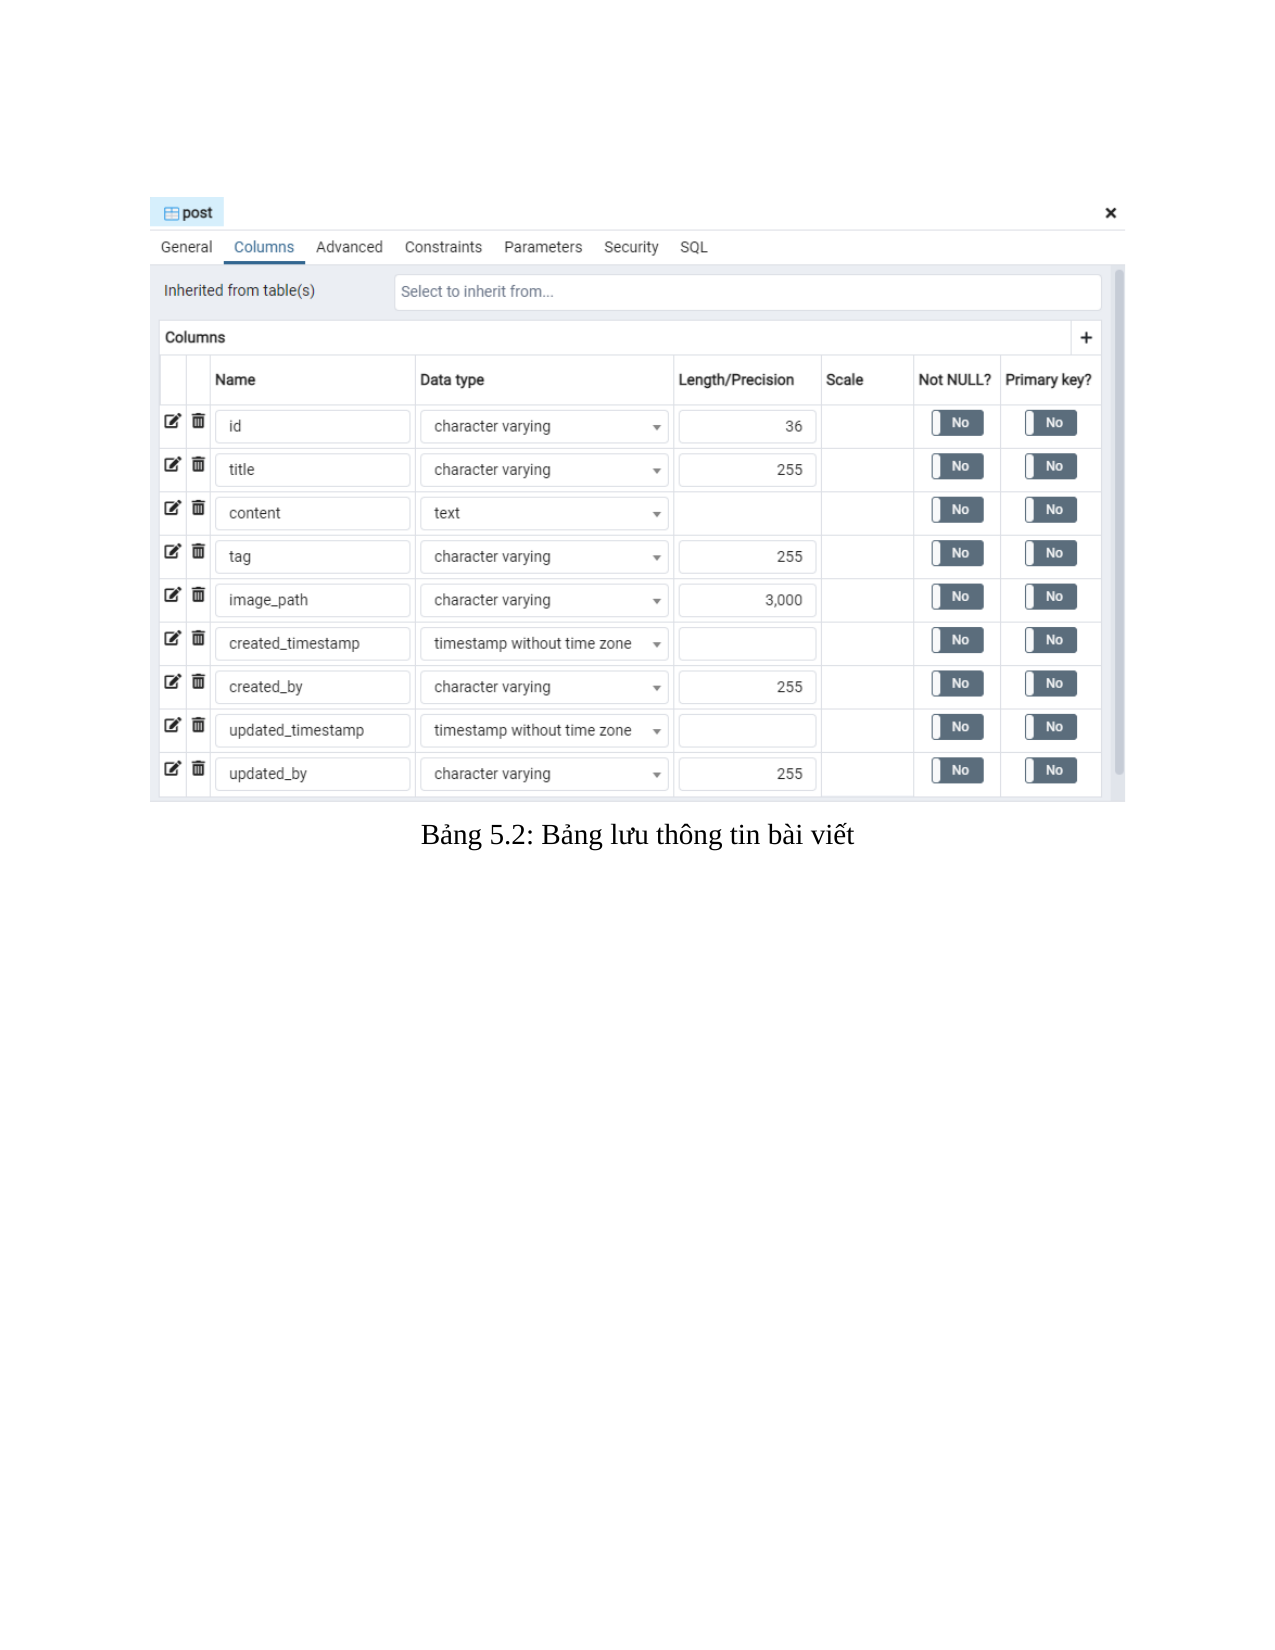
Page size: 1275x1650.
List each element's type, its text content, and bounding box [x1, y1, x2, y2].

text Bảng 5.2: Bảng lưu thông tin bài viết [150, 817, 1125, 851]
picture [150, 197, 1125, 803]
